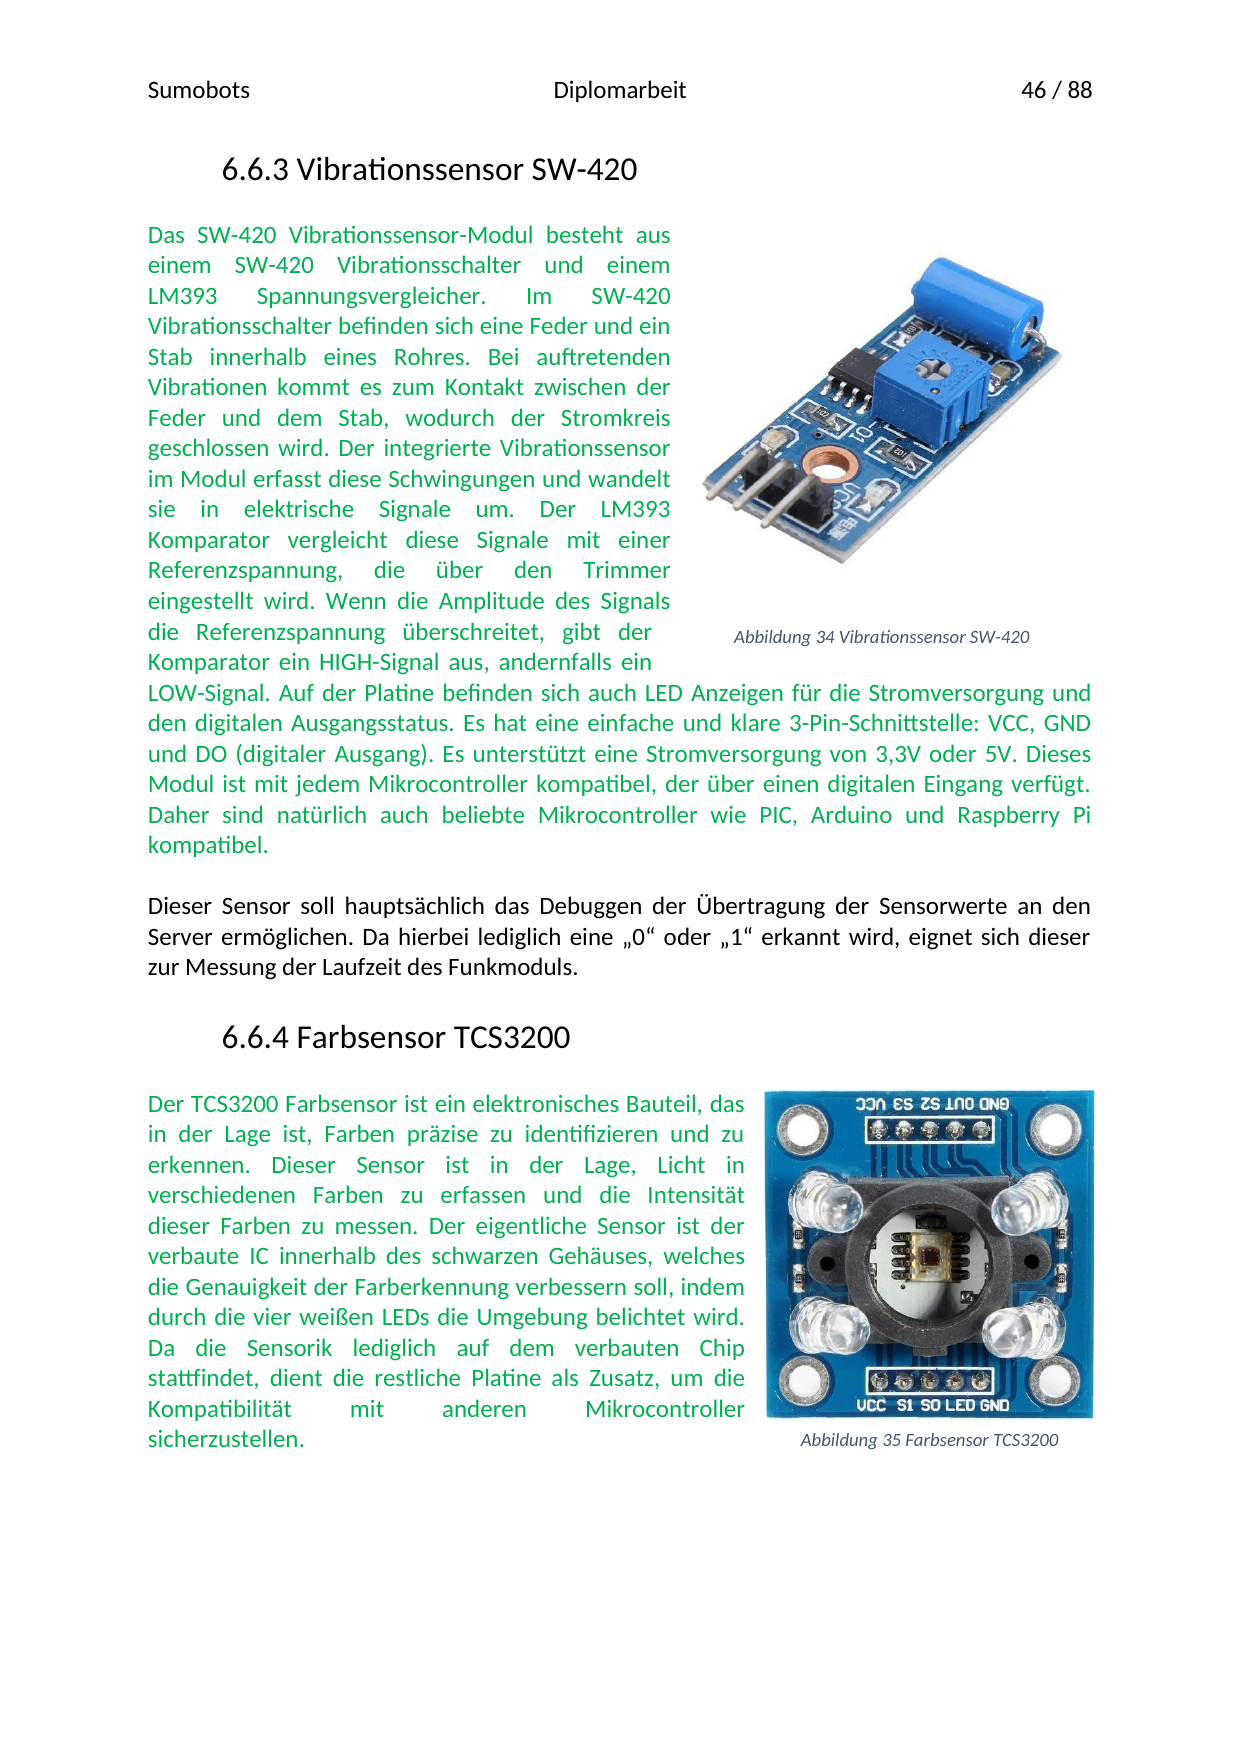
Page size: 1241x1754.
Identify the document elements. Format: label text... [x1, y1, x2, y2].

subtitle Farbsensor TCS3200 [221, 1017, 1093, 1057]
text Dieser Sensor soll hauptsächlich das Debuggen der Übertragung der Sensorwerte an den Server ermöglichen. Da hierbei lediglich eine „0“ oder „1“ erkannt wird, eignet sich dieser zur Messung der Laufzeit des Funkmoduls. [148, 890, 1093, 982]
picture [671, 212, 1092, 616]
subtitle Vibrationssensor SW-420 [221, 148, 1093, 188]
picture [764, 1090, 1095, 1419]
